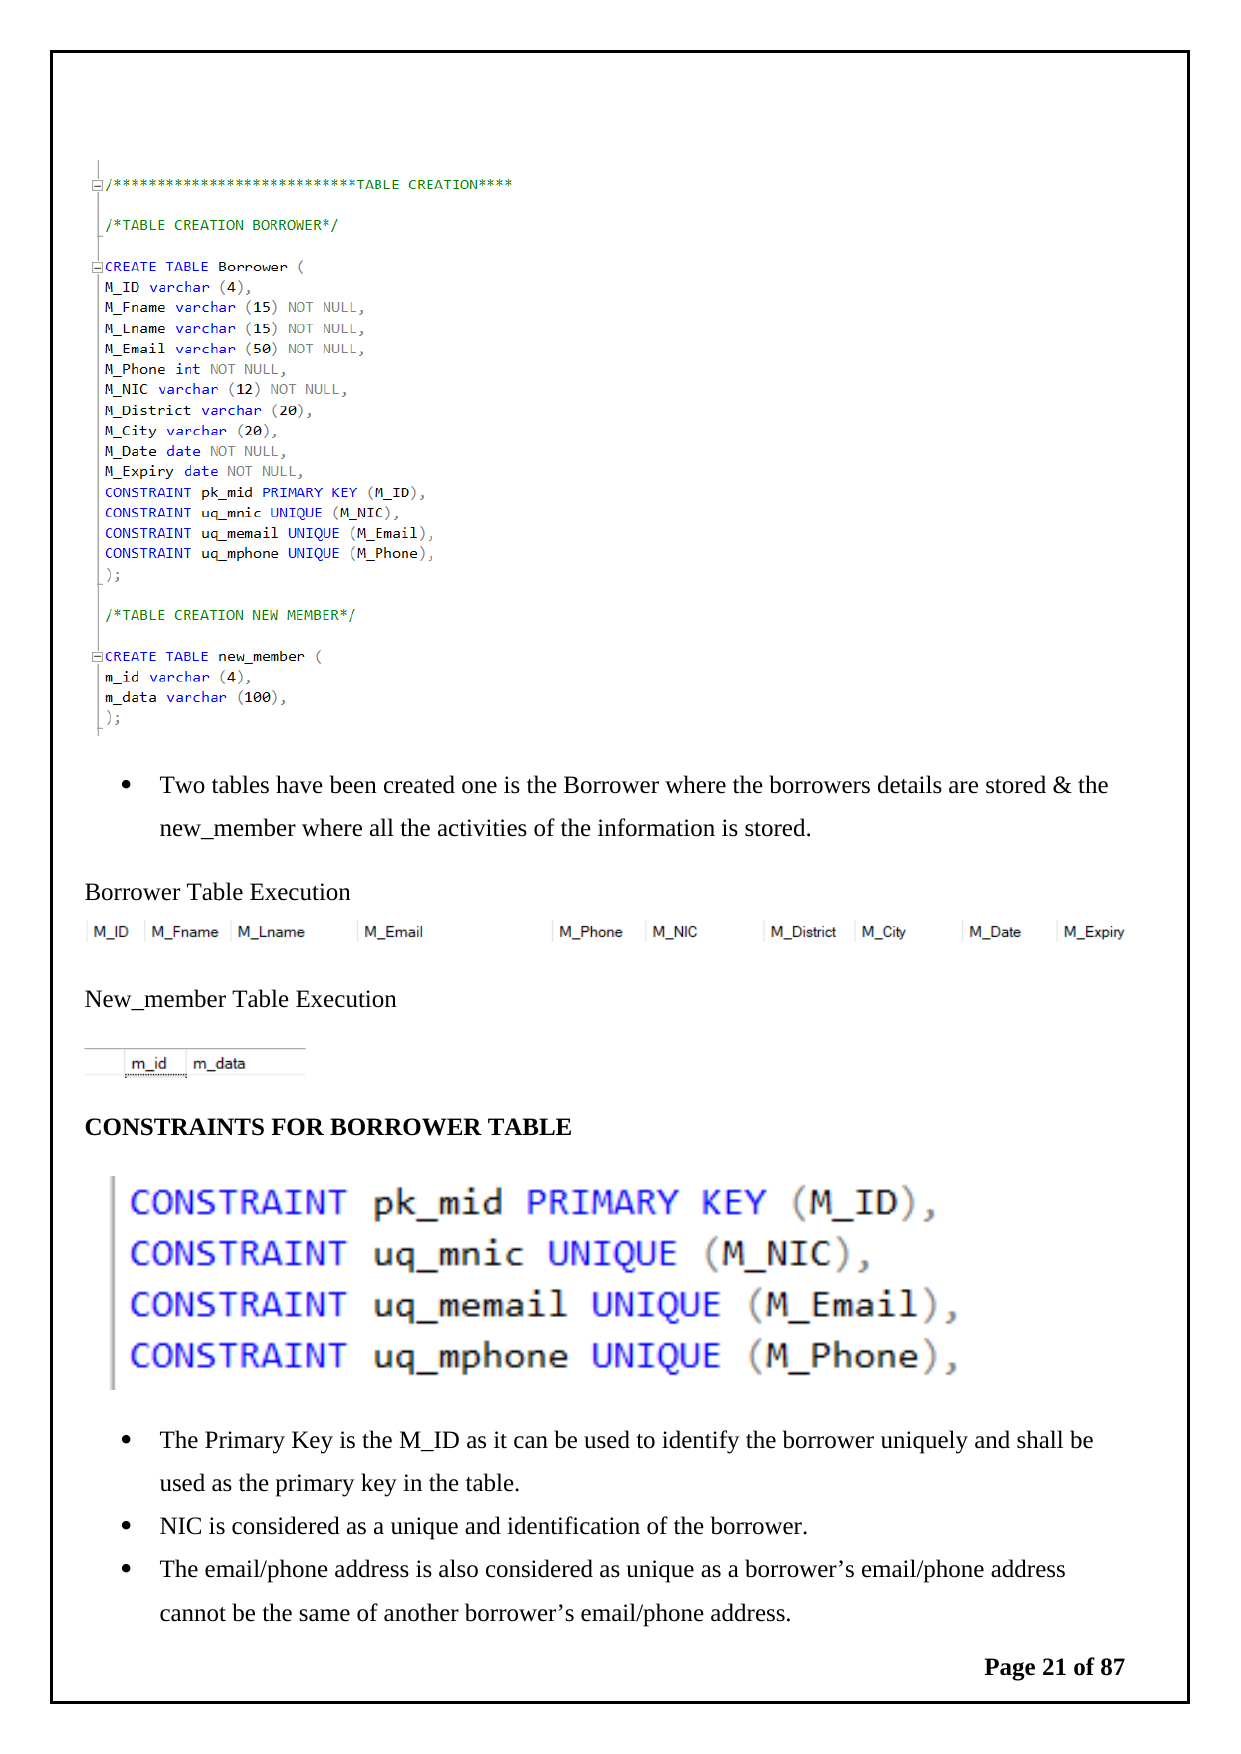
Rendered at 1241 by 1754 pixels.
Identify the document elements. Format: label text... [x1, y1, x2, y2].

picture [84, 160, 512, 736]
list The Primary Key is the M_ID as it can be used to identify the borrower uniquely and shall be used as the primary key in the table. [122, 1425, 1125, 1497]
picture [84, 1048, 306, 1078]
text New_member Table Execution [84, 984, 1125, 1013]
list Two tables have been created one is the Borrower where the borrowers details are stored & the new_member where all the activities of the information is stored. [122, 770, 1125, 842]
text Borrower Table Execution [84, 877, 1125, 920]
list The email/phone address is also considered as unique as a borrower’s email/phone address cannot be the same of another borrower’s email/phone address. [122, 1554, 1125, 1626]
text CONSTRAINTS FOR BORROWER TABLE [84, 1112, 1125, 1141]
picture [84, 920, 1150, 942]
list NIC is considered as a unique and identification of the borrower. [122, 1511, 1125, 1540]
picture [84, 1176, 1061, 1390]
